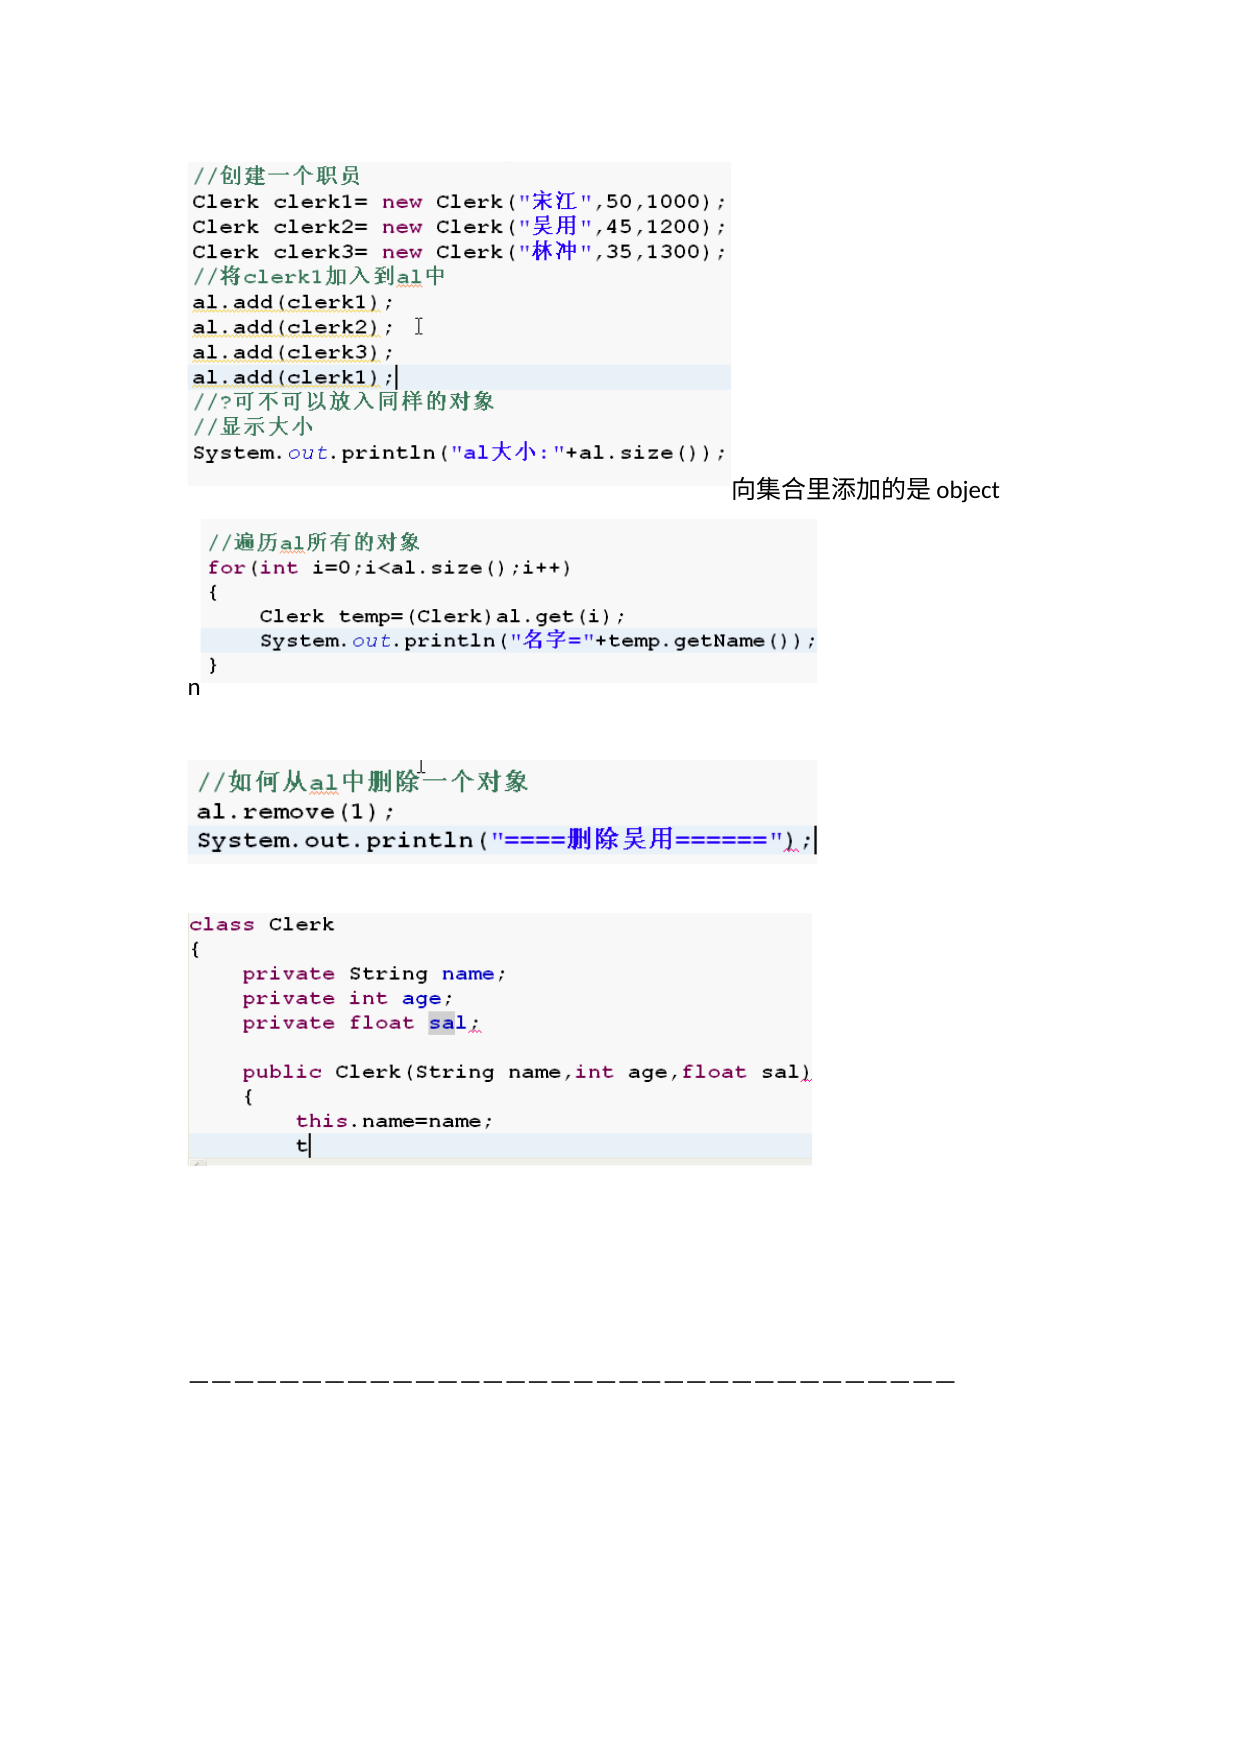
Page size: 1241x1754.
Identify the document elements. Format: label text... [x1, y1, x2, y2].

picture [187, 162, 732, 486]
picture [187, 760, 818, 864]
picture [187, 913, 813, 1166]
text —————————————————————————————————— [187, 1364, 1053, 1397]
picture [200, 519, 818, 683]
